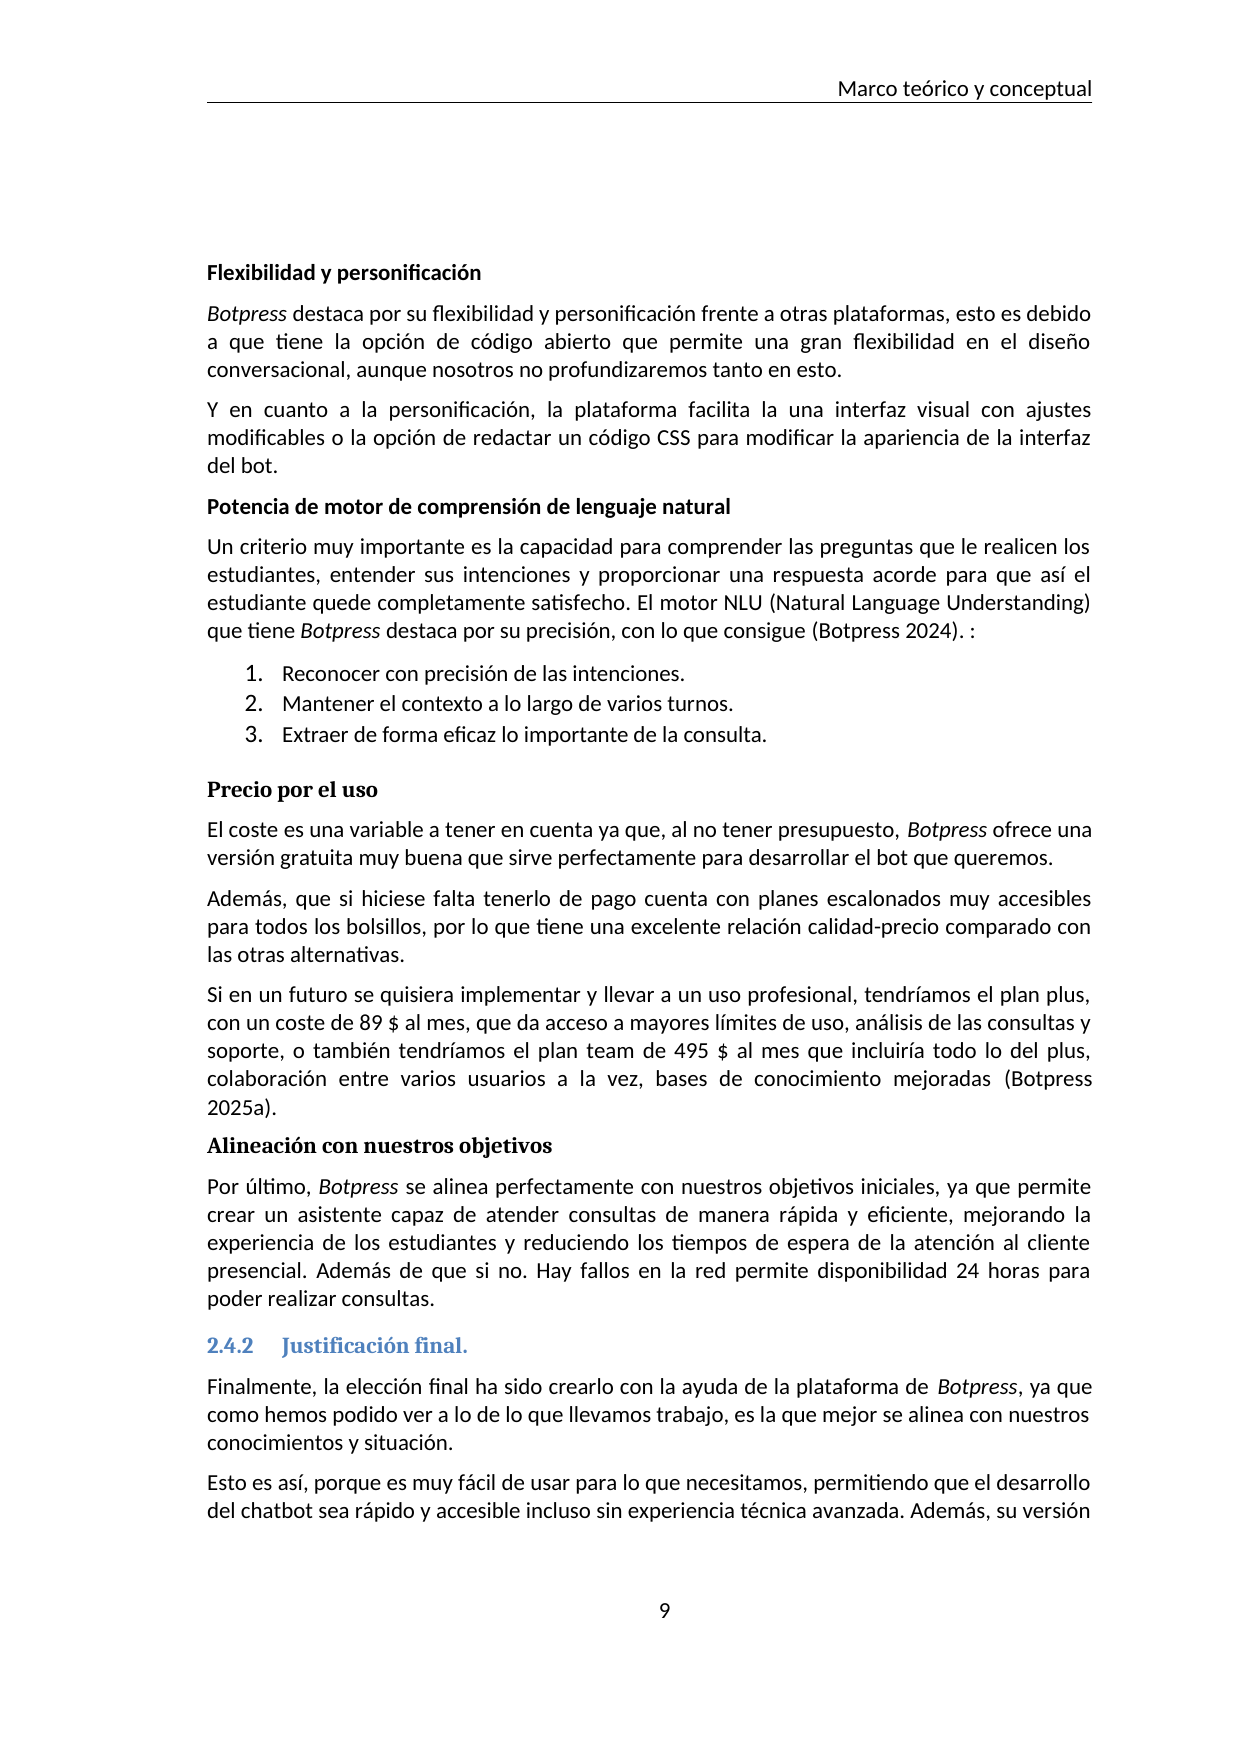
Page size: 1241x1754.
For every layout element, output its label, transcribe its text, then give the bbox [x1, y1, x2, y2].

subtitle Justificación final. [207, 1333, 1092, 1359]
text Alineación con nuestros objetivos [207, 1133, 1092, 1159]
text Si en un futuro se quisiera implementar y llevar a un uso profesional, tendríamos el plan plus, con un coste de 89 $ al mes, que da acceso a mayores límites de uso, análisis de las consultas y soporte, o también tendríamos el plan team de 495 $ al mes que incluiría todo lo del plus, colaboración entre varios usuarios a la vez, bases de conocimiento mejoradas (Botpress 2025a). [207, 981, 1092, 1121]
text Precio por el uso [207, 777, 1092, 803]
text Flexibilidad y personificación [207, 258, 1092, 286]
list Extraer de forma eficaz lo importante de la consulta. [244, 718, 1092, 748]
text Botpress destaca por su flexibilidad y personificación frente a otras plataformas, esto es debido a que tiene la opción de código abierto que permite una gran flexibilidad en el diseño conversacional, aunque nosotros no profundizaremos tanto en esto. [207, 299, 1092, 383]
list Mantener el contexto a lo largo de varios turnos. [244, 687, 1092, 718]
list Reconocer con precisión de las intenciones. [244, 657, 1092, 687]
text Finalmente, la elección final ha sido crearlo con la ayuda de la plataforma de Botpress, ya que como hemos podido ver a lo de lo que llevamos trabajo, es la que mejor se alinea con nuestros conocimientos y situación. [207, 1372, 1092, 1456]
text Y en cuanto a la personificación, la plataforma facilita la una interfaz visual con ajustes modificables o la opción de redactar un código CSS para modificar la apariencia de la interfaz del bot. [207, 395, 1092, 479]
text El coste es una variable a tener en cuenta ya que, al no tener presupuesto, Botpress ofrece una versión gratuita muy buena que sirve perfectamente para desarrollar el bot que queremos. [207, 815, 1092, 871]
text Potencia de motor de comprensión de lenguaje natural [207, 492, 1092, 520]
text Además, que si hiciese falta tenerlo de pago cuenta con planes escalonados muy accesibles para todos los bolsillos, por lo que tiene una excelente relación calidad-precio comparado con las otras alternativas. [207, 884, 1092, 968]
text Por último, Botpress se alinea perfectamente con nuestros objetivos iniciales, ya que permite crear un asistente capaz de atender consultas de manera rápida y eficiente, mejorando la experiencia de los estudiantes y reduciendo los tiempos de espera de la atención al cliente presencial. Además de que si no. Hay fallos en la red permite disponibilidad 24 horas para poder realizar consultas. [207, 1172, 1092, 1312]
text Un criterio muy importante es la capacidad para comprender las preguntas que le realicen los estudiantes, entender sus intenciones y proporcionar una respuesta acorde para que así el estudiante quede completamente satisfecho. El motor NLU (Natural Language Understanding) que tiene Botpress destaca por su precisión, con lo que consigue (Botpress 2024). : [207, 532, 1092, 644]
